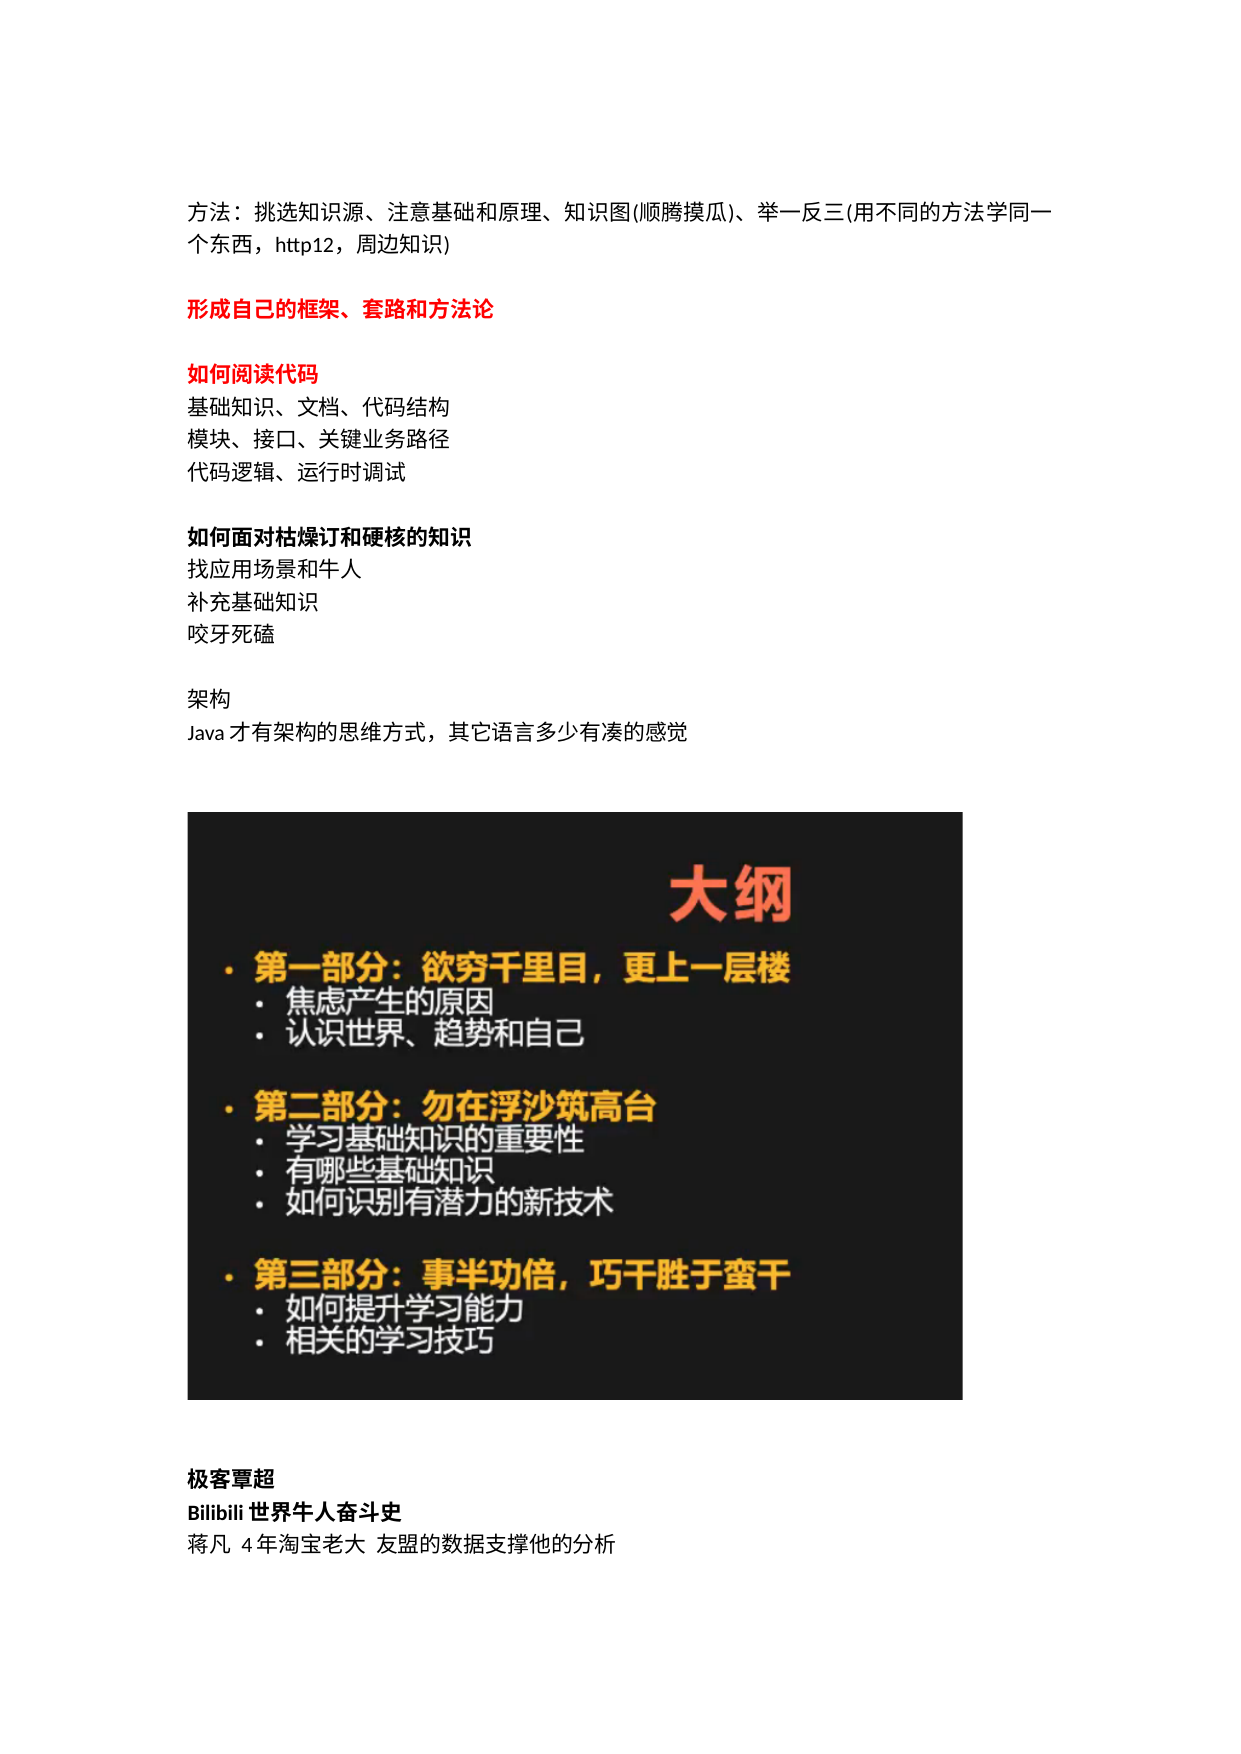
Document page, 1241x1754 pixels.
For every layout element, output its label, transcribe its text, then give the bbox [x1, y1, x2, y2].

text Bilibili 世界牛人奋斗史 [187, 1494, 1053, 1527]
picture [187, 812, 963, 1400]
text 基础知识、文档、代码结构 [187, 389, 1053, 422]
text 咬牙死磕 [187, 617, 1053, 649]
text 架构 [187, 682, 1053, 714]
text 蒋凡 4年淘宝老大 友盟的数据支撑他的分析 [187, 1527, 1053, 1559]
text 如何面对枯燥订和硬核的知识 [187, 519, 1053, 552]
text 代码逻辑、运行时调试 [187, 454, 1053, 487]
text 极客覃超 [187, 1462, 1053, 1494]
text 形成自己的框架、套路和方法论 [187, 292, 1053, 324]
text 如何阅读代码 [187, 357, 1053, 389]
text 方法：挑选知识源、注意基础和原理、知识图(顺腾摸瓜)、举一反三(用不同的方法学同一个东西，http12，周边知识) [187, 194, 1053, 259]
text 找应用场景和牛人 [187, 552, 1053, 584]
text 补充基础知识 [187, 584, 1053, 617]
text Java才有架构的思维方式，其它语言多少有凑的感觉 [187, 714, 1053, 747]
text 模块、接口、关键业务路径 [187, 422, 1053, 454]
